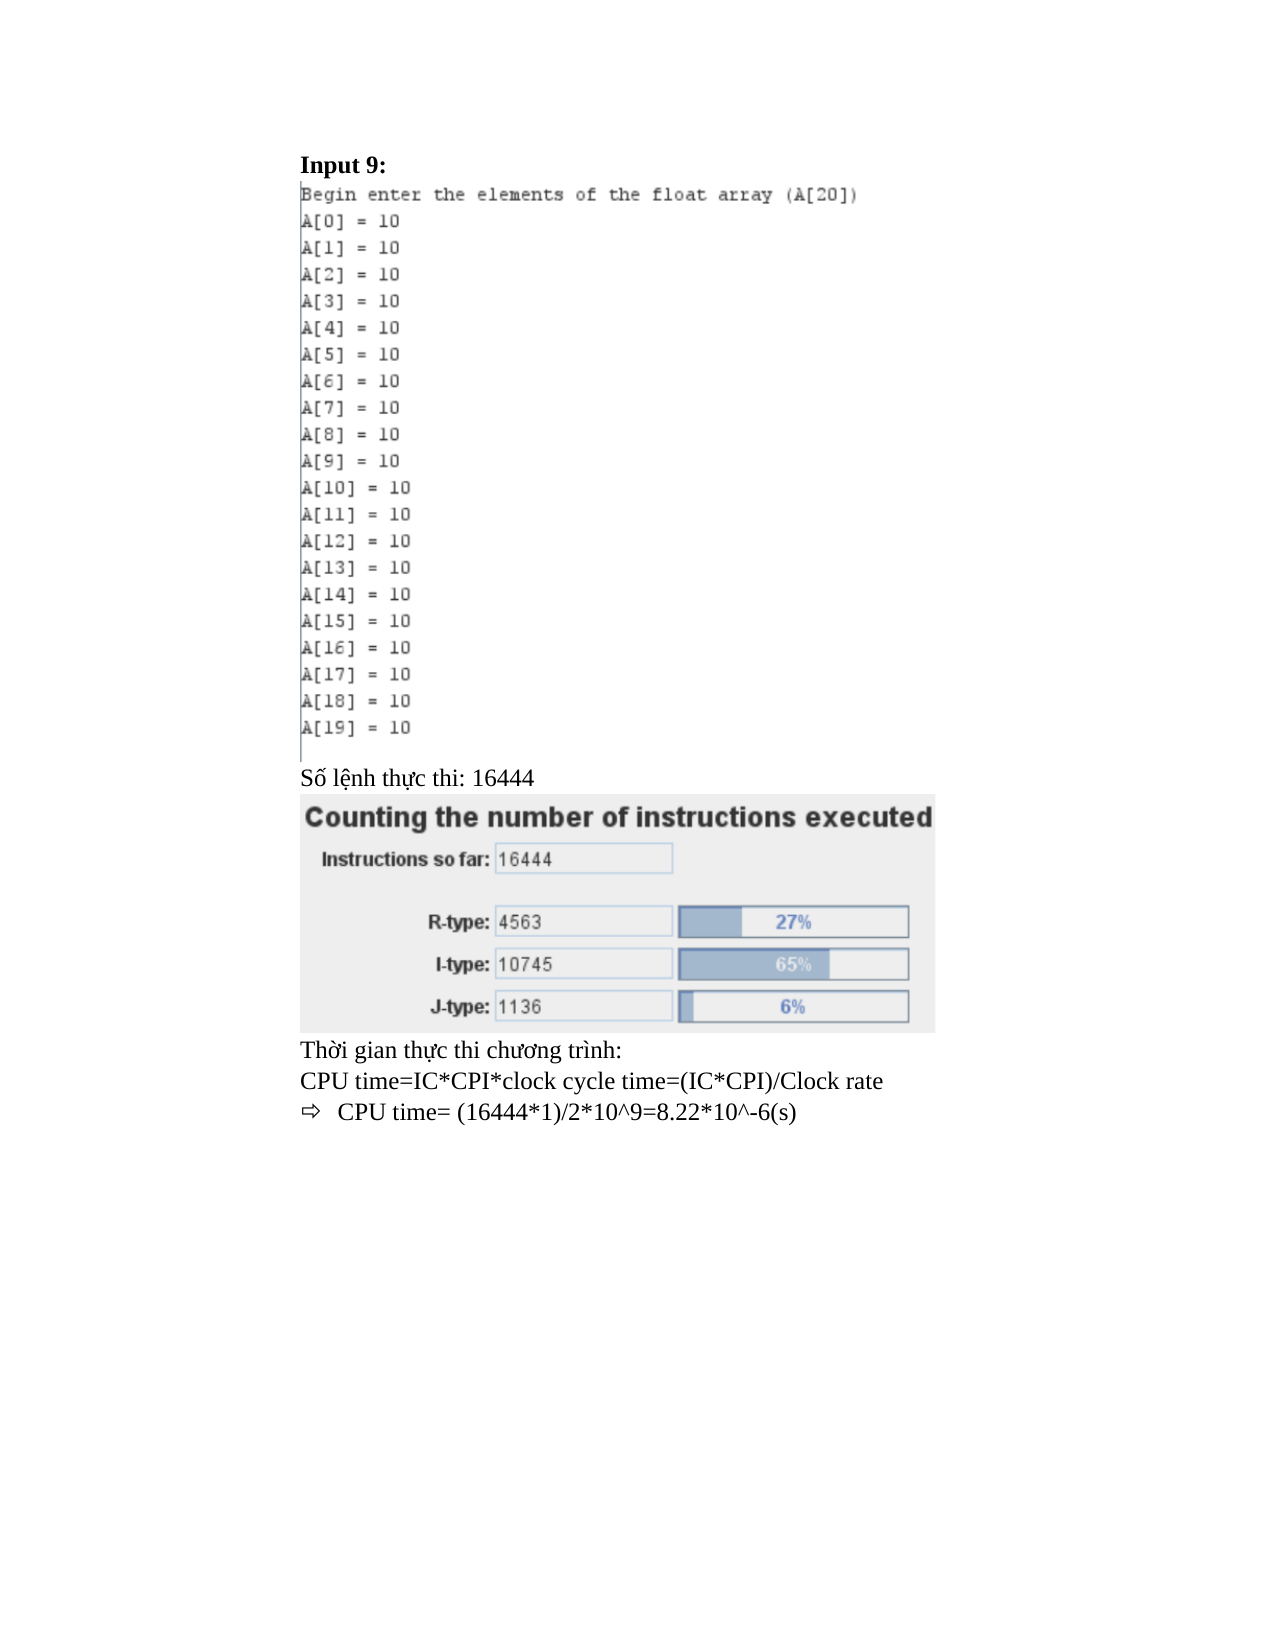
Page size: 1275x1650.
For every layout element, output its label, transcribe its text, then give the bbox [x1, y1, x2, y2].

list CPU time= (16444*1)/2*10^9=8.22*10^-6(s) [300, 1097, 1125, 1126]
picture [300, 794, 936, 1033]
list Thời gian thực thi chương trình: [300, 1035, 1125, 1064]
picture [300, 181, 865, 762]
list Số lệnh thực thi: 16444 [300, 763, 1125, 792]
list Input 9: [300, 150, 1125, 179]
list CPU time=IC*CPI*clock cycle time=(IC*CPI)/Clock rate [300, 1066, 1125, 1095]
